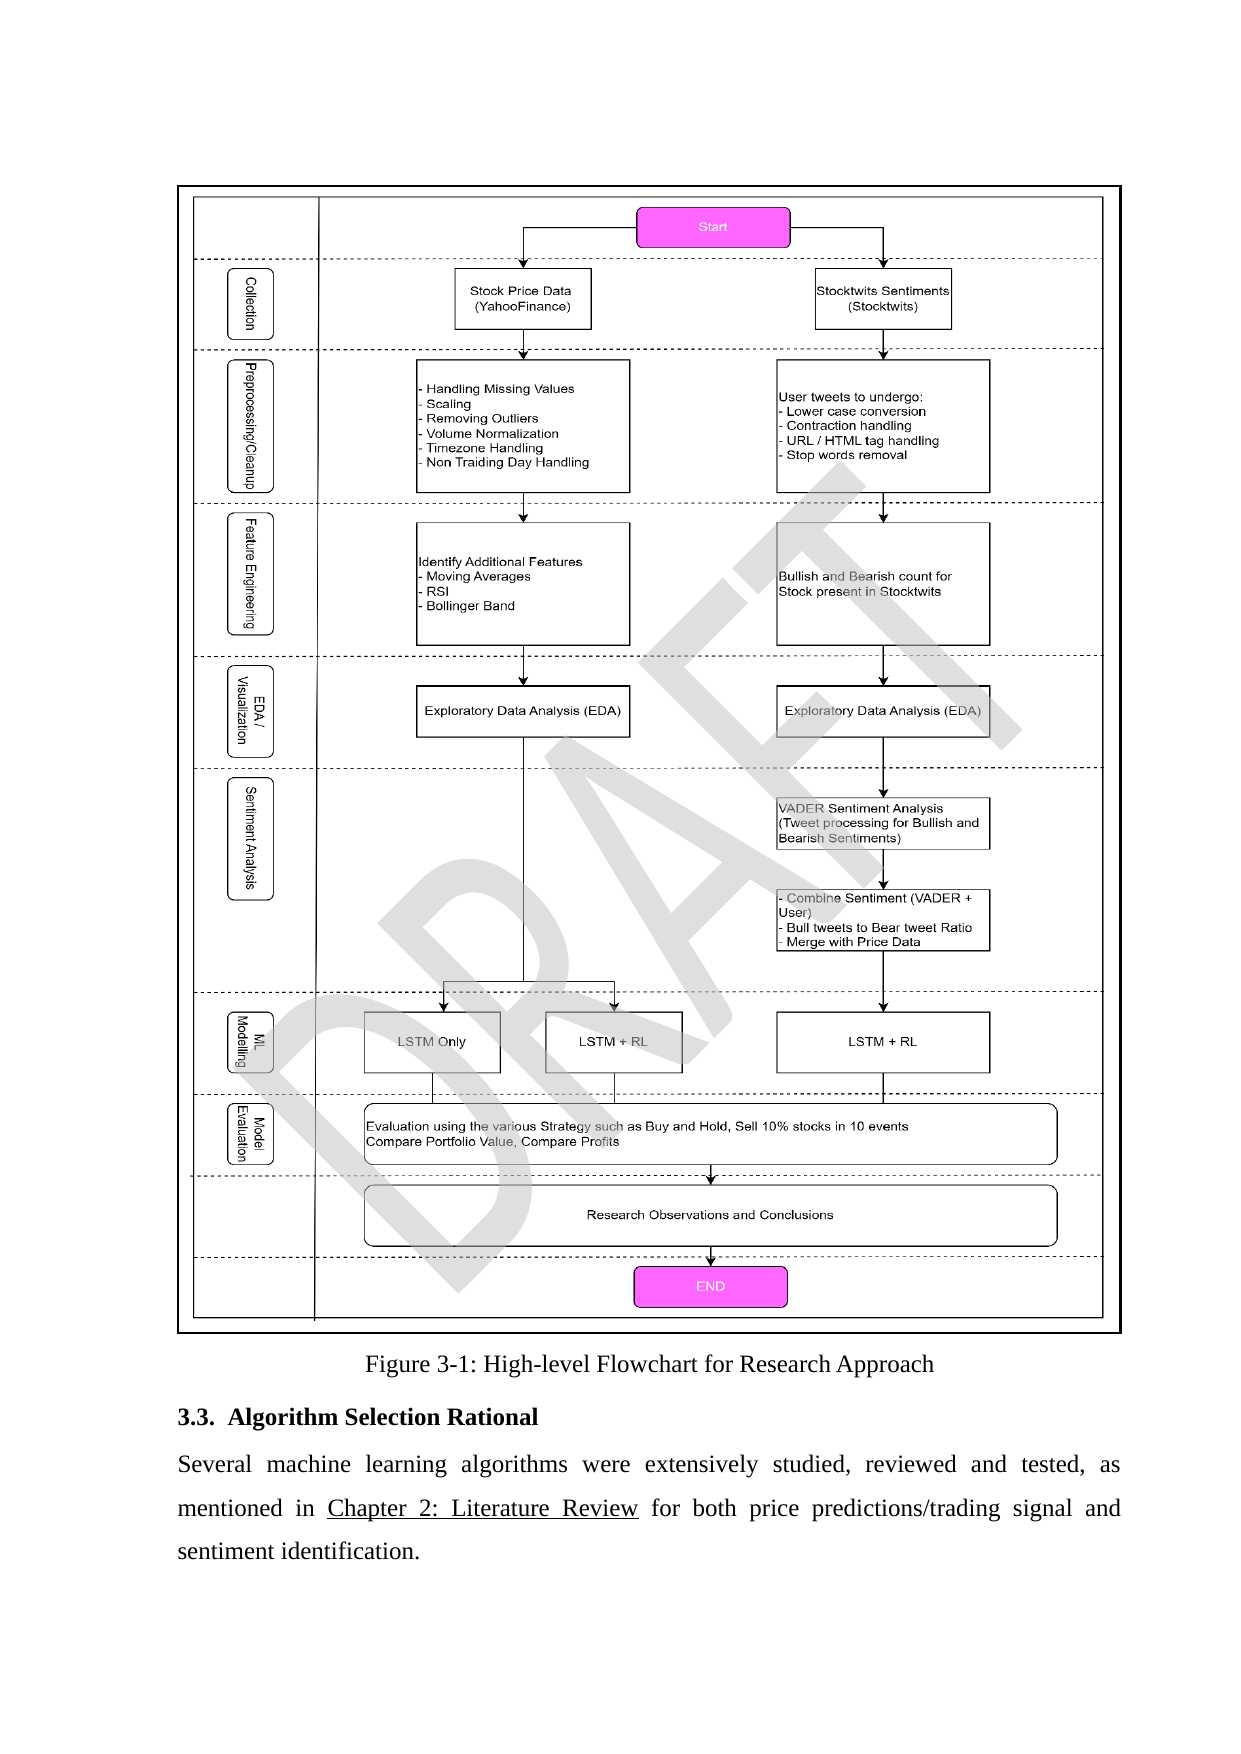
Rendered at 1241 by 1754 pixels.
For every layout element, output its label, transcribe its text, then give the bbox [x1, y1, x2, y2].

text Figure 3-1: High-level Flowchart for Research Approach [177, 185, 1122, 1377]
text Several machine learning algorithms were extensively studied, reviewed and tested, as mentioned in Chapter 2: Literature Review for both price predictions/trading signal and sentiment identification. [177, 1449, 1122, 1564]
subtitle Algorithm Selection Rational [177, 1402, 1122, 1431]
